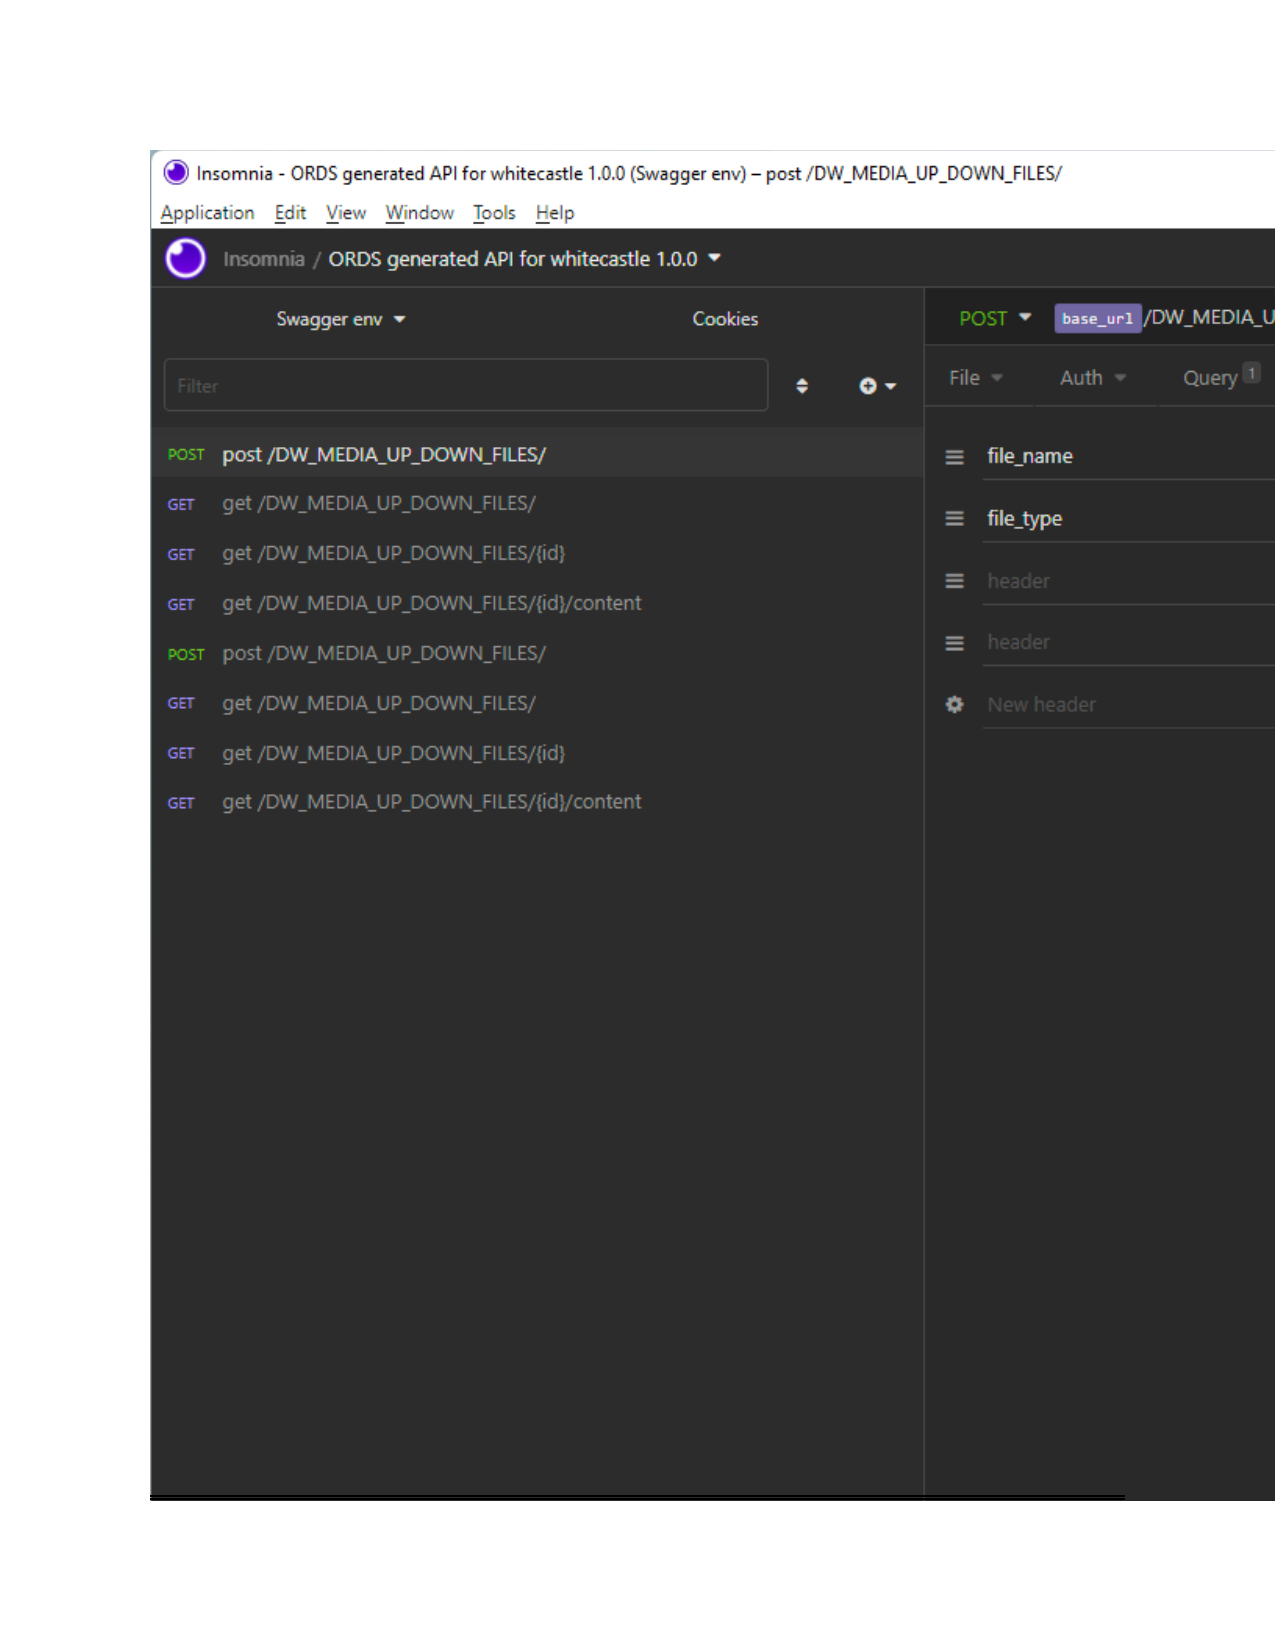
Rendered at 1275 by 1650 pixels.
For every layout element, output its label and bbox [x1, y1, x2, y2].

picture [150, 150, 1275, 1501]
